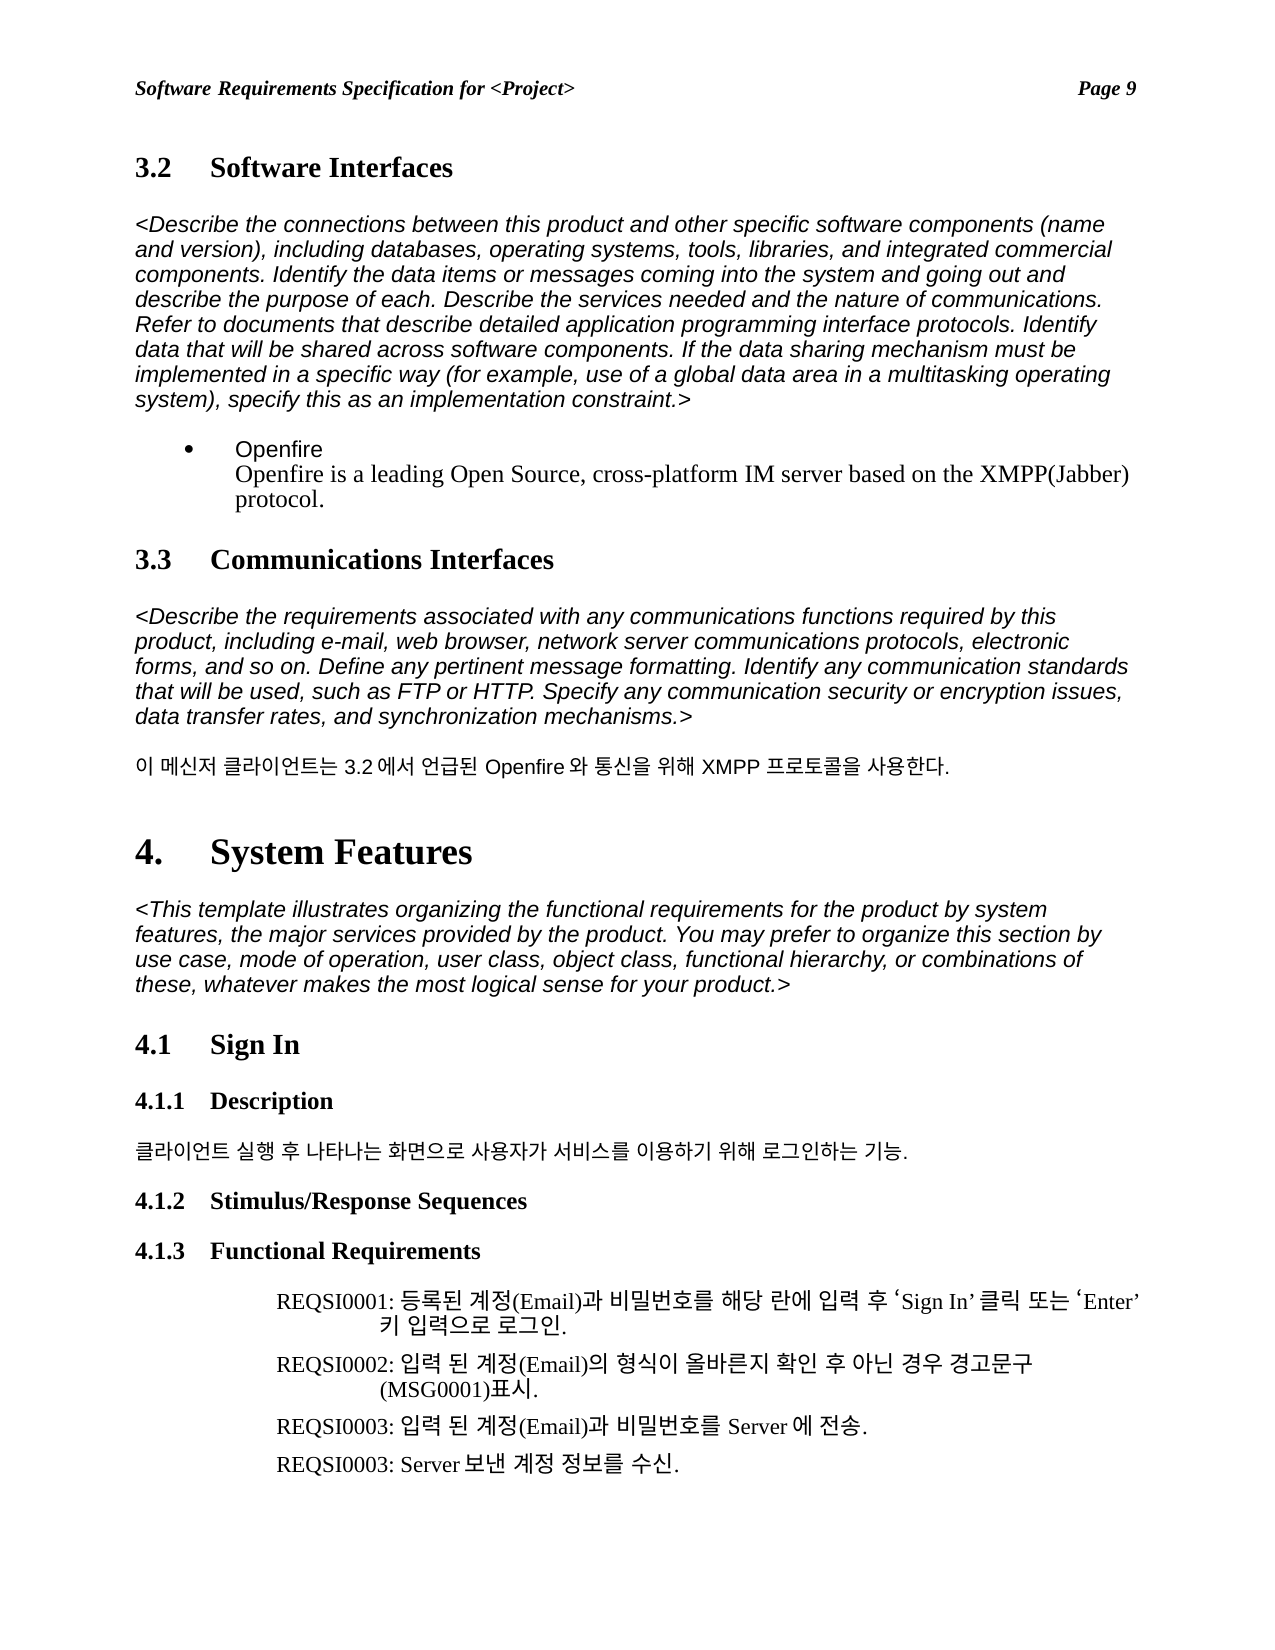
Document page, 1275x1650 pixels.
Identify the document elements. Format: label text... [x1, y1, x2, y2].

text REQSI0002: 입력 된 계정(Email)의 형식이 올바른지 확인 후 아닌 경우 경고문구(MSG0001)표시. [276, 1352, 1140, 1402]
text REQSI0003: Server보낸 계정 정보를 수신. [276, 1452, 1140, 1477]
subtitle Functional Requirements [135, 1239, 1140, 1264]
subtitle Description [135, 1089, 1140, 1114]
text <Describe the requirements associated with any communications functions required by this product, including e-mail, web browser, network server communications protocols, electronic forms, and so on. Define any pertinent message formatting. Identify any communication standards that will be used, such as FTP or HTTP. Specify any communication security or encryption issues, data transfer rates, and synchronization mechanisms.> [135, 604, 1140, 729]
text 이 메신저 클라이언트는 3.2에서 언급된 Openfire와 통신을 위해 XMPP 프로토콜을 사용한다. [135, 754, 1140, 779]
subtitle System Features [135, 829, 1140, 873]
subtitle Stimulus/Response Sequences [135, 1189, 1140, 1214]
subtitle Communications Interfaces [135, 542, 1140, 575]
text 클라이언트 실행 후 나타나는 화면으로 사용자가 서비스를 이용하기 위해 로그인하는 기능. [135, 1139, 1140, 1164]
text REQSI0001: 등록된 계정(Email)과 비밀번호를 해당 란에 입력 후 ‘Sign In’ 클릭 또는 ‘Enter’ 키 입력으로 로그인. [276, 1289, 1140, 1339]
subtitle Sign In [135, 1027, 1140, 1060]
subtitle Software Interfaces [135, 150, 1140, 183]
list Openfire is a leading Open Source, cross-platform IM server based on the XMPP(Jabber) protocol. [235, 463, 1140, 513]
text <This template illustrates organizing the functional requirements for the product by system features, the major services provided by the product. You may prefer to organize this section by use case, mode of operation, user class, object class, functional hierarchy, or combinations of these, whatever makes the most logical sense for your product.> [135, 898, 1140, 998]
text REQSI0003: 입력 된 계정(Email)과 비밀번호를 Server에 전송. [276, 1414, 1140, 1439]
text <Describe the connections between this product and other specific software components (name and version), including databases, operating systems, tools, libraries, and integrated commercial components. Identify the data items or messages coming into the system and going out and describe the purpose of each. Describe the services needed and the nature of communications. Refer to documents that describe detailed application programming interface protocols. Identify data that will be shared across software components. If the data sharing mechanism must be implemented in a specific way (for example, use of a global data area in a multitasking operating system), specify this as an implementation constraint.> [135, 213, 1140, 413]
list Openfire [185, 438, 1140, 463]
